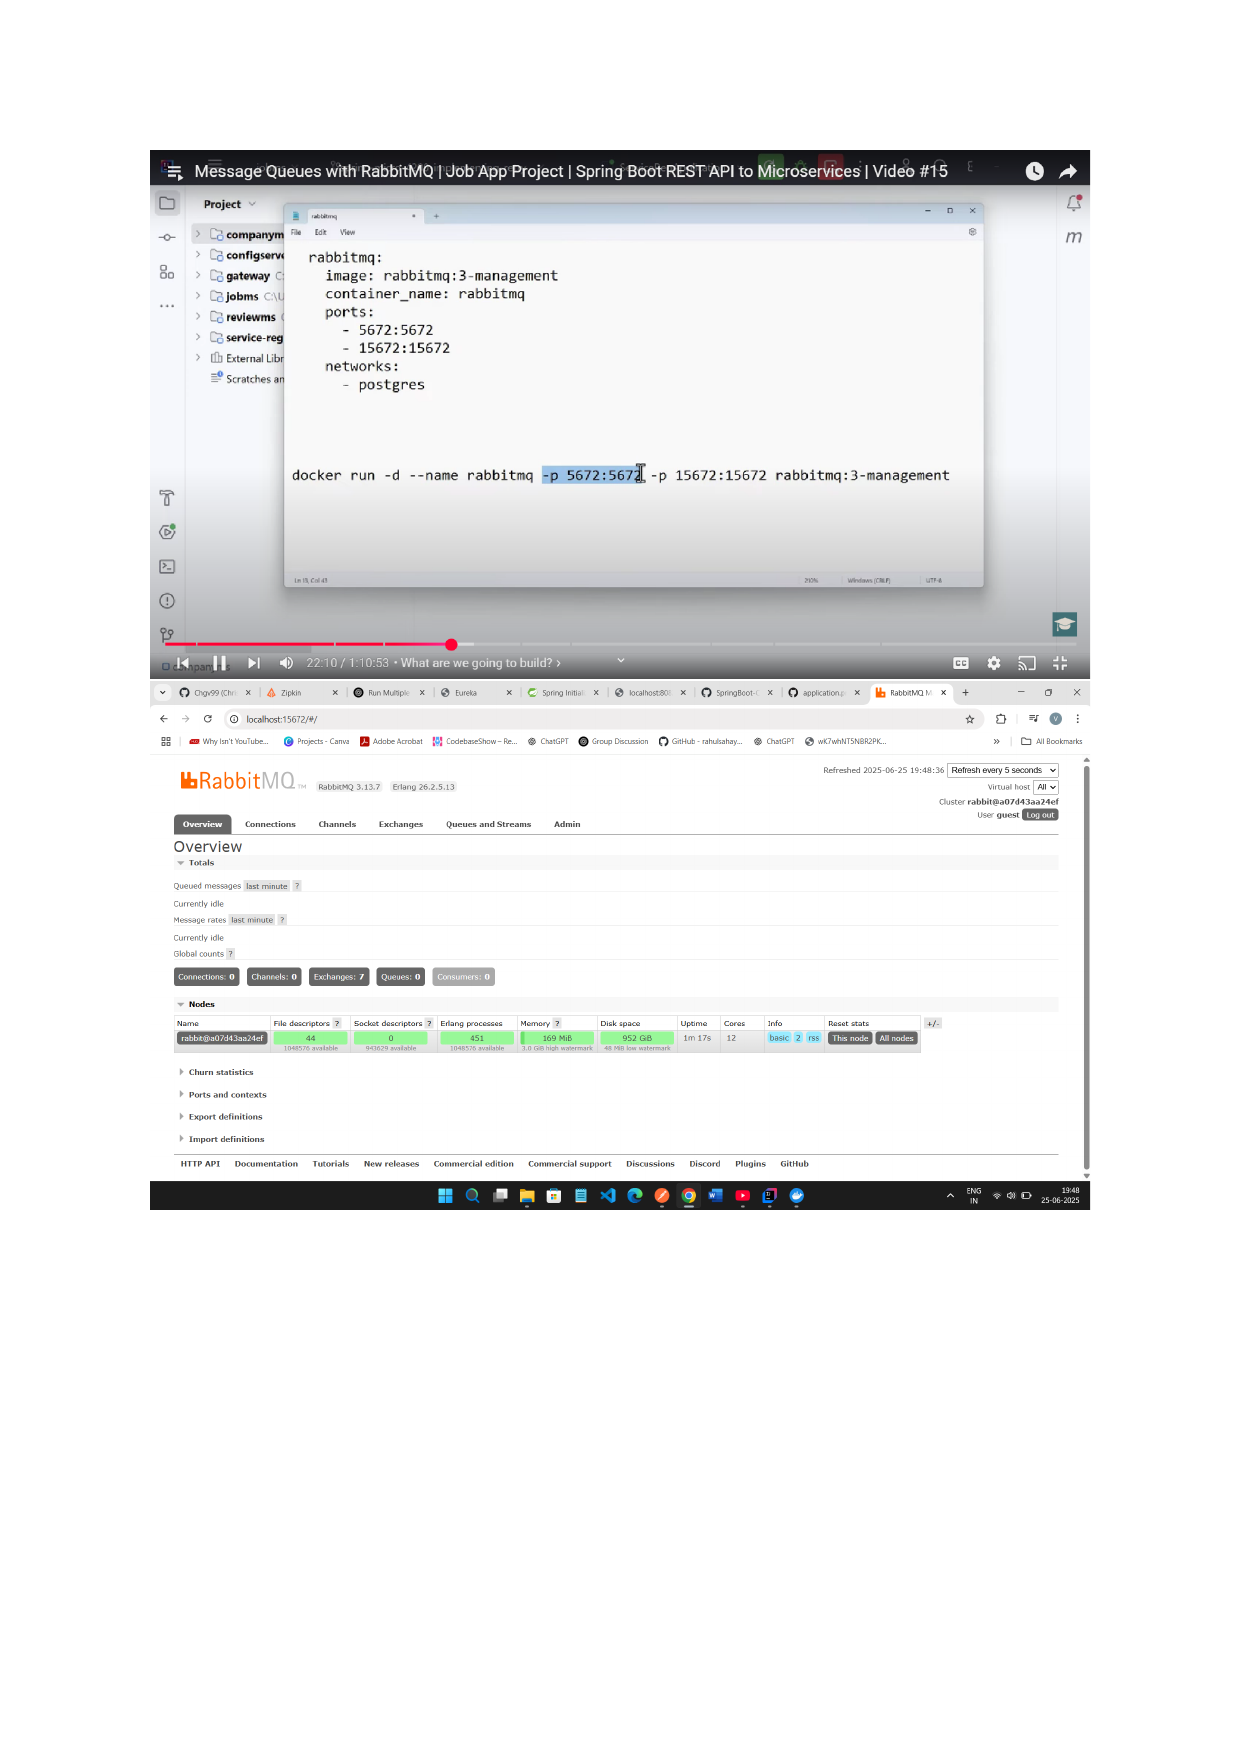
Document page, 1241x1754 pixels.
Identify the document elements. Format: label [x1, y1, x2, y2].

picture [150, 681, 1091, 1210]
picture [150, 150, 1091, 679]
